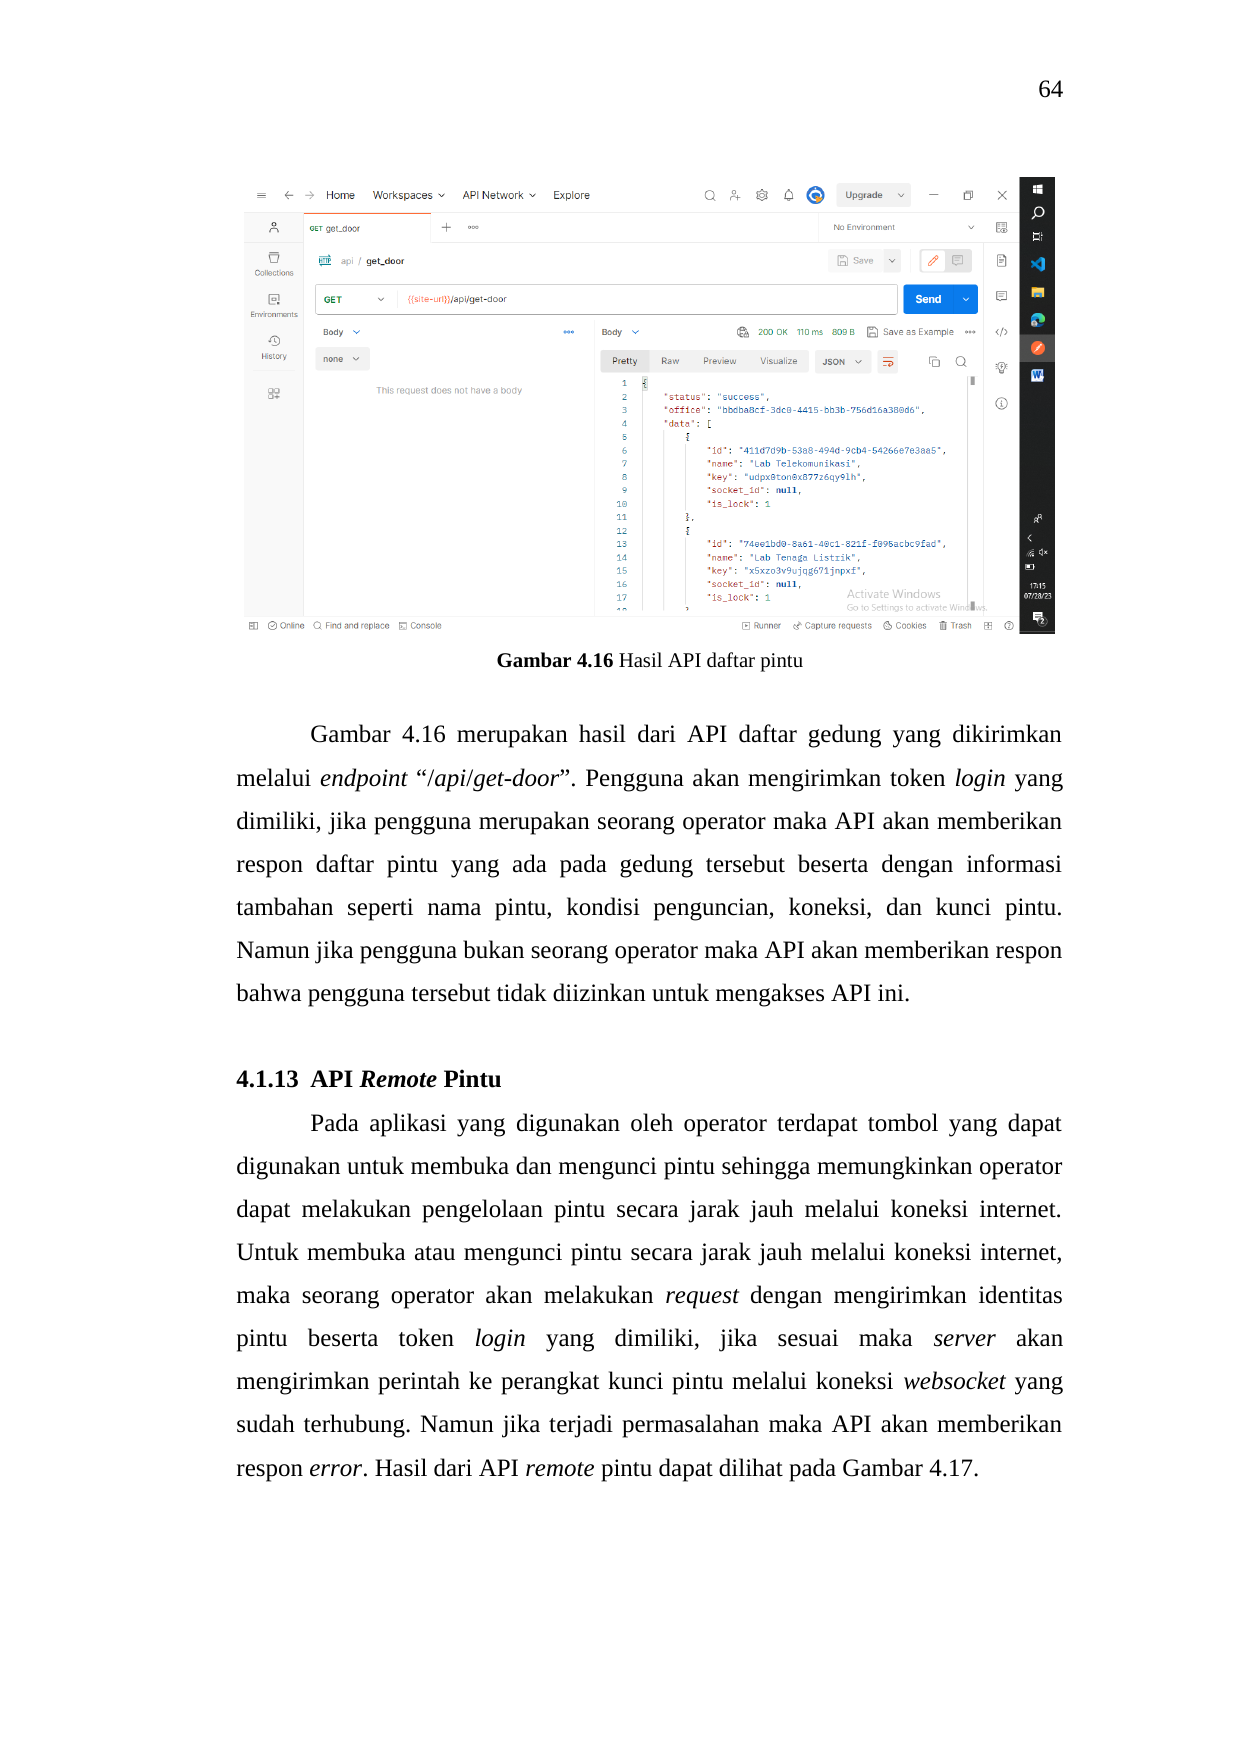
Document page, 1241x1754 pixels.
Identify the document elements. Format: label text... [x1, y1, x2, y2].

text Gambar 4.16 Hasil API daftar pintu [236, 647, 1063, 672]
text Gambar 4.16 merupakan hasil dari API daftar gedung yang dikirimkan melalui endpoint “/api/get-door”. Pengguna akan mengirimkan token login yang dimiliki, jika pengguna merupakan seorang operator maka API akan memberikan respon daftar pintu yang ada pada gedung tersebut beserta dengan informasi tambahan seperti nama pintu, kondisi penguncian, koneksi, dan kunci pintu. Namun jika pengguna bukan seorang operator maka API akan memberikan respon bahwa pengguna tersebut tidak diizinkan untuk mengakses API ini. [236, 719, 1063, 1007]
picture [244, 177, 1055, 634]
text Pada aplikasi yang digunakan oleh operator terdapat tombol yang dapat digunakan untuk membuka dan mengunci pintu sehingga memungkinkan operator dapat melakukan pengelolaan pintu secara jarak jauh melalui koneksi internet. Untuk membuka atau mengunci pintu secara jarak jauh melalui koneksi internet, maka seorang operator akan melakukan request dengan mengirimkan identitas pintu beserta token login yang dimiliki, jika sesuai maka server akan mengirimkan perintah ke perangkat kunci pintu melalui koneksi websocket yang sudah terhubung. Namun jika terjadi permasalahan maka API akan memberikan respon error. Hasil dari API remote pintu dapat dilihat pada Gambar 4.17. [236, 1108, 1063, 1481]
text API Remote Pintu [236, 1064, 1063, 1093]
